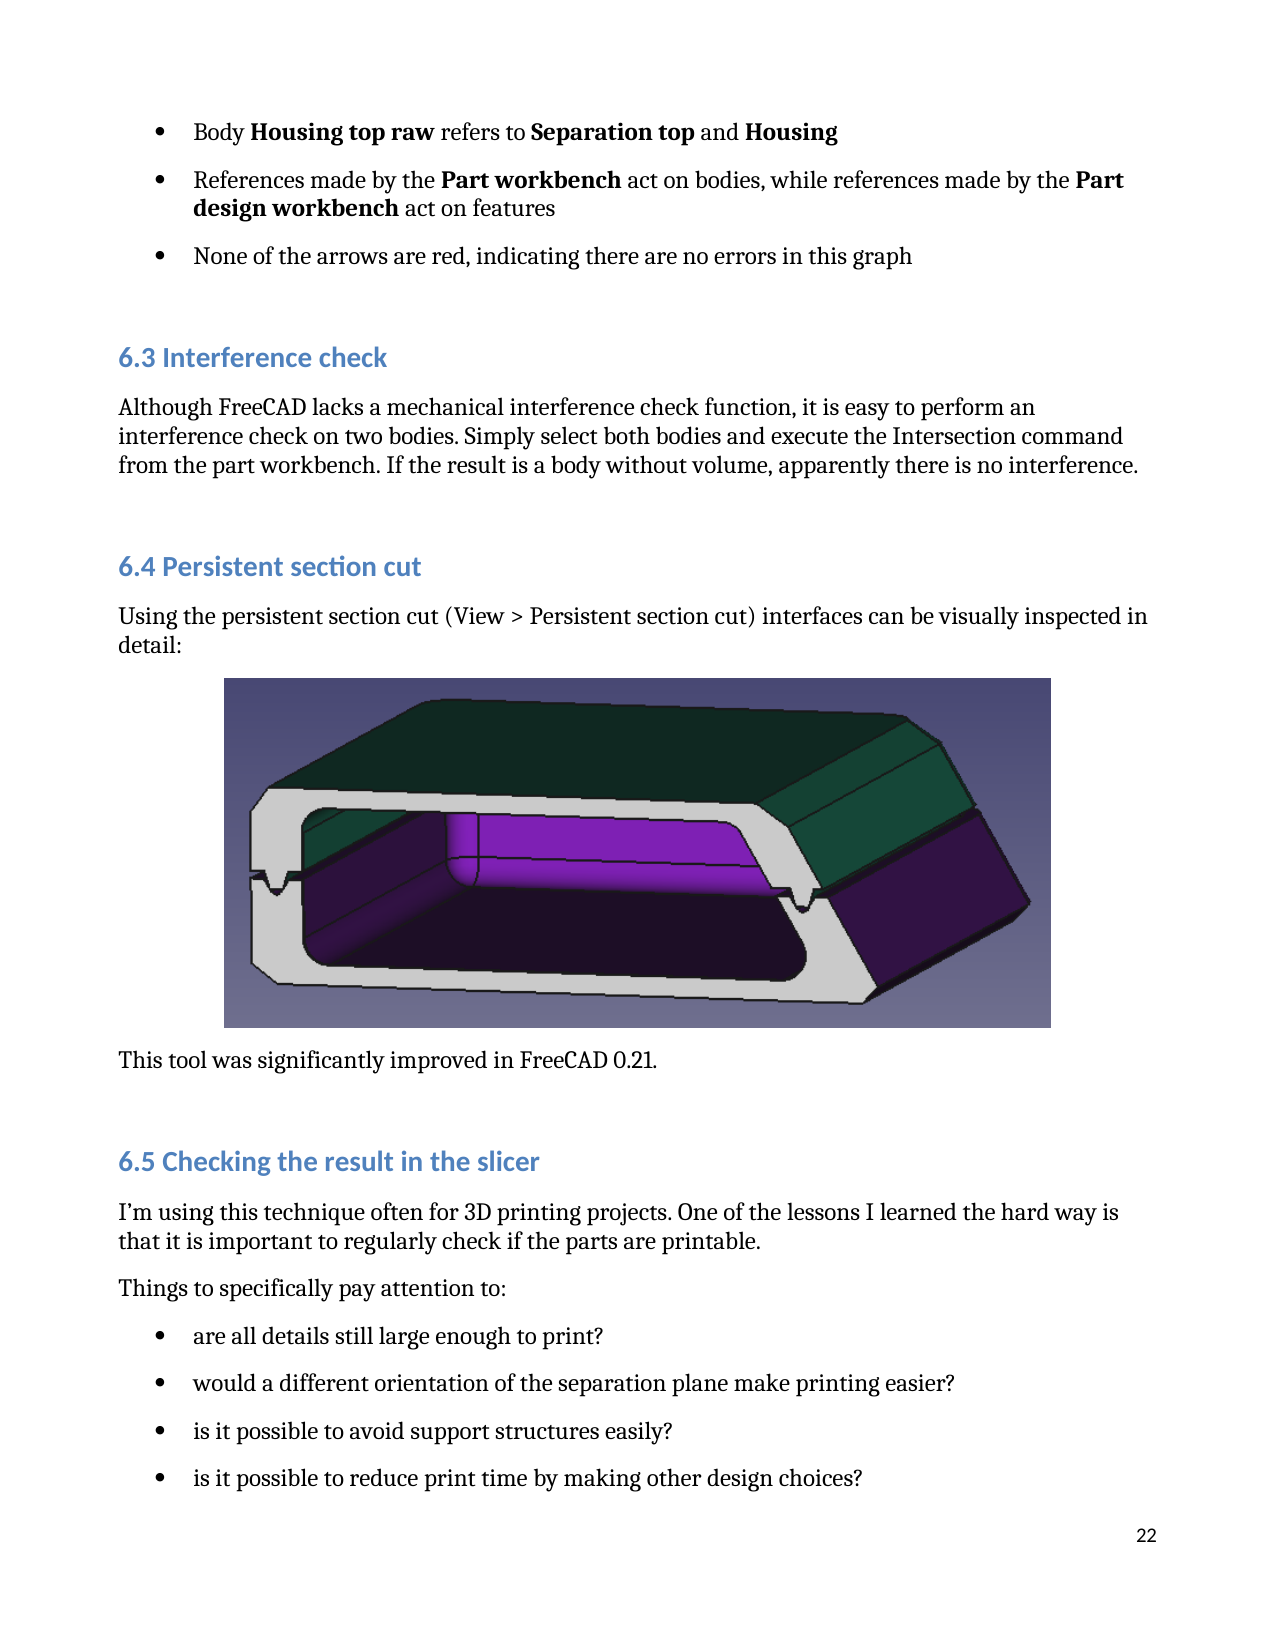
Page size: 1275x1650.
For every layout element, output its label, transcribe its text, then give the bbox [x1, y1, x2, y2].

list References made by the Part workbench act on bodies, while references made by the Part design workbench act on features [156, 166, 1157, 223]
text Although FreeCAD lacks a mechanical interference check function, it is easy to perform an interference check on two bodies. Simply select both bodies and execute the Intersection command from the part workbench. If the result is a body without volume, apparently there is no interference. [118, 393, 1157, 479]
list Body Housing top raw refers to Separation top and Housing [156, 118, 1157, 147]
subtitle Persistent section cut [118, 548, 1157, 583]
list would a different orientation of the separation plane make printing easier? [156, 1369, 1157, 1398]
list is it possible to reduce print time by making other design choices? [156, 1464, 1157, 1493]
subtitle Checking the result in the slicer [118, 1143, 1157, 1179]
text Using the persistent section cut (View > Persistent section cut) interfaces can be visually inspected in detail: [118, 602, 1157, 660]
text I’m using this technique often for 3D printing projects. One of the lessons I learned the hard way is that it is important to regularly check if the parts are printable. [118, 1198, 1157, 1255]
list are all details still large enough to print? [156, 1322, 1157, 1350]
list is it possible to avoid support structures easily? [156, 1417, 1157, 1445]
subtitle Interference check [118, 339, 1157, 374]
text Things to specifically pay attention to: [118, 1274, 1157, 1303]
list None of the arrows are red, indicating there are no errors in this graph [156, 242, 1157, 271]
text This tool was significantly improved in FreeCAD 0.21. [118, 1046, 1157, 1075]
picture [224, 678, 1051, 1028]
